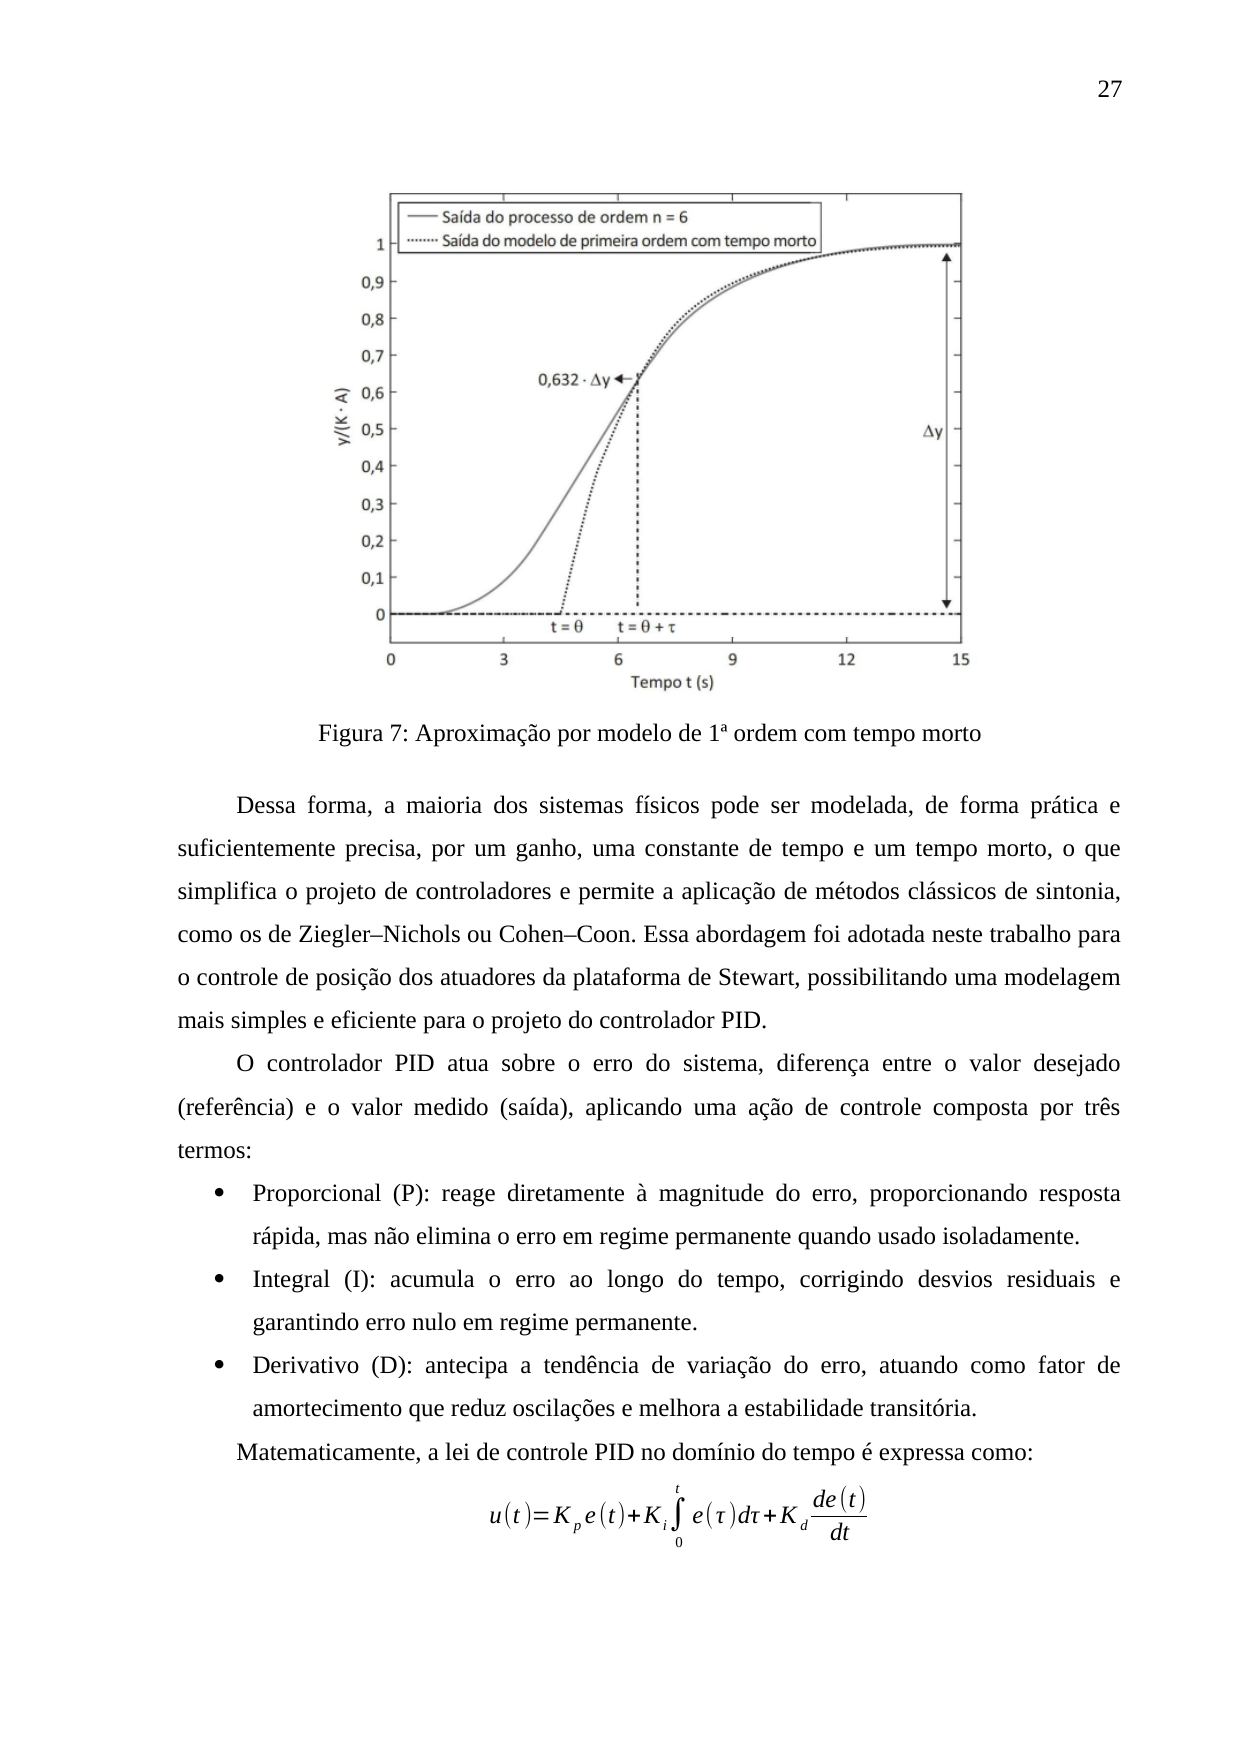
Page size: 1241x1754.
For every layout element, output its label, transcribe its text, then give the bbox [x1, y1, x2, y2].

text Dessa forma, a maioria dos sistemas físicos pode ser modelada, de forma prática e suficientemente precisa, por um ganho, uma constante de tempo e um tempo morto, o que simplifica o projeto de controladores e permite a aplicação de métodos clássicos de sintonia, como os de Ziegler–Nichols ou Cohen–Coon. Essa abordagem foi adotada neste trabalho para o controle de posição dos atuadores da plataforma de Stewart, possibilitando uma modelagem mais simples e eficiente para o projeto do controlador PID. [177, 790, 1122, 1034]
list Derivativo (D): antecipa a tendência de variação do erro, atuando como fator de amortecimento que reduz oscilações e melhora a estabilidade transitória. [215, 1350, 1122, 1422]
picture [318, 177, 981, 704]
list Proporcional (P): reage diretamente à magnitude do erro, proporcionando resposta rápida, mas não elimina o erro em regime permanente quando usado isoladamente. [215, 1178, 1122, 1250]
list Integral (I): acumula o erro ao longo do tempo, corrigindo desvios residuais e garantindo erro nulo em regime permanente. [215, 1264, 1122, 1336]
text O controlador PID atua sobre o erro do sistema, diferença entre o valor desejado (referência) e o valor medido (saída), aplicando uma ação de controle composta por três termos: [177, 1048, 1122, 1163]
text Figura 7: Aproximação por modelo de 1ª ordem com tempo morto [177, 718, 1122, 747]
text Matematicamente, a lei de controle PID no domínio do tempo é expressa como: [177, 1437, 1122, 1465]
